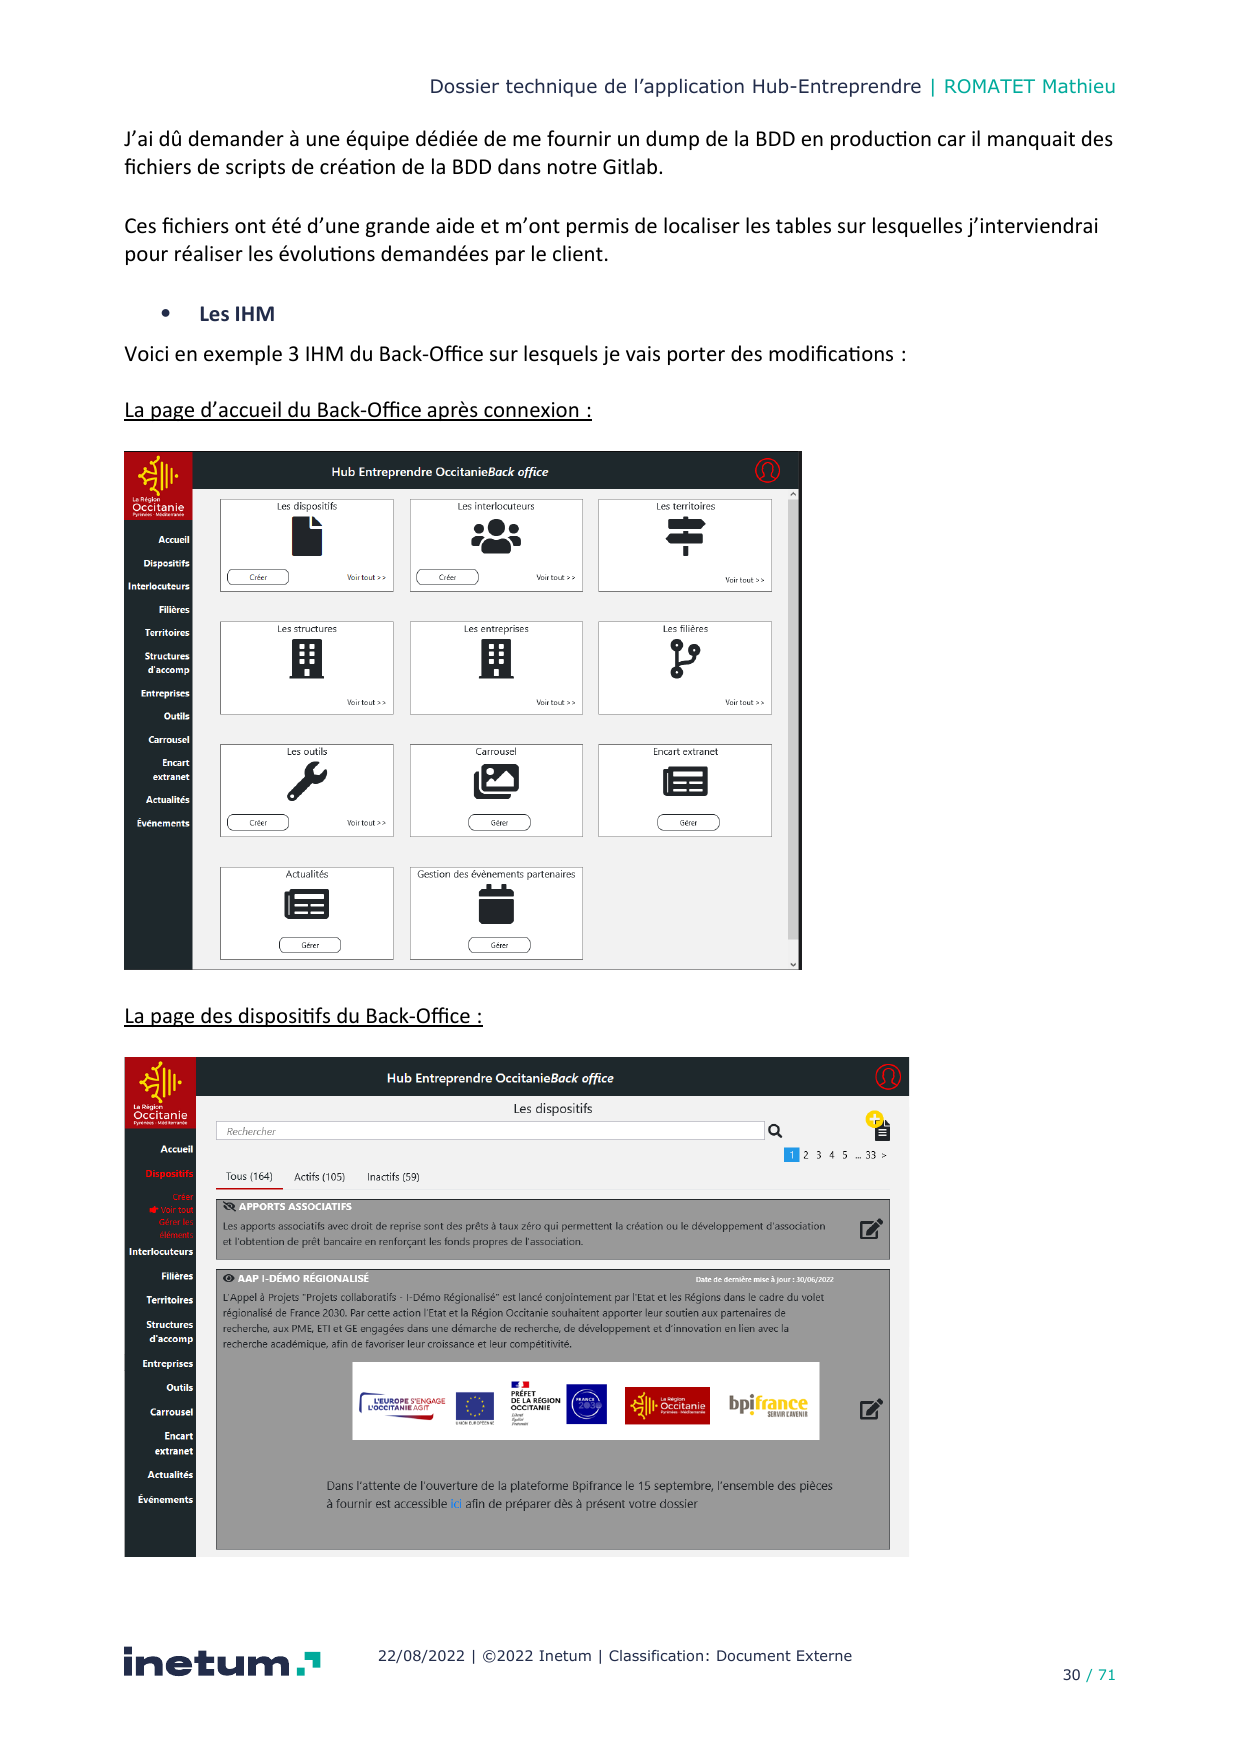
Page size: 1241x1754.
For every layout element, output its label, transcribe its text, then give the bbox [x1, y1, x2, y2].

text Ces fichiers ont été d’une grande aide et m’ont permis de localiser les tables sur lesquelles j’interviendrai pour réaliser les évolutions demandées par le client. [124, 211, 1116, 267]
text Voici en exemple 3 IHM du Back-Office sur lesquels je vais porter des modifications : [124, 339, 1116, 367]
picture [124, 451, 802, 970]
text La page d’accueil du Back-Office après connexion : [124, 395, 1116, 423]
text La page des dispositifs du Back-Office : [124, 1001, 1116, 1029]
picture [124, 1057, 910, 1557]
list Les IHM [162, 299, 1116, 327]
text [124, 124, 1116, 180]
